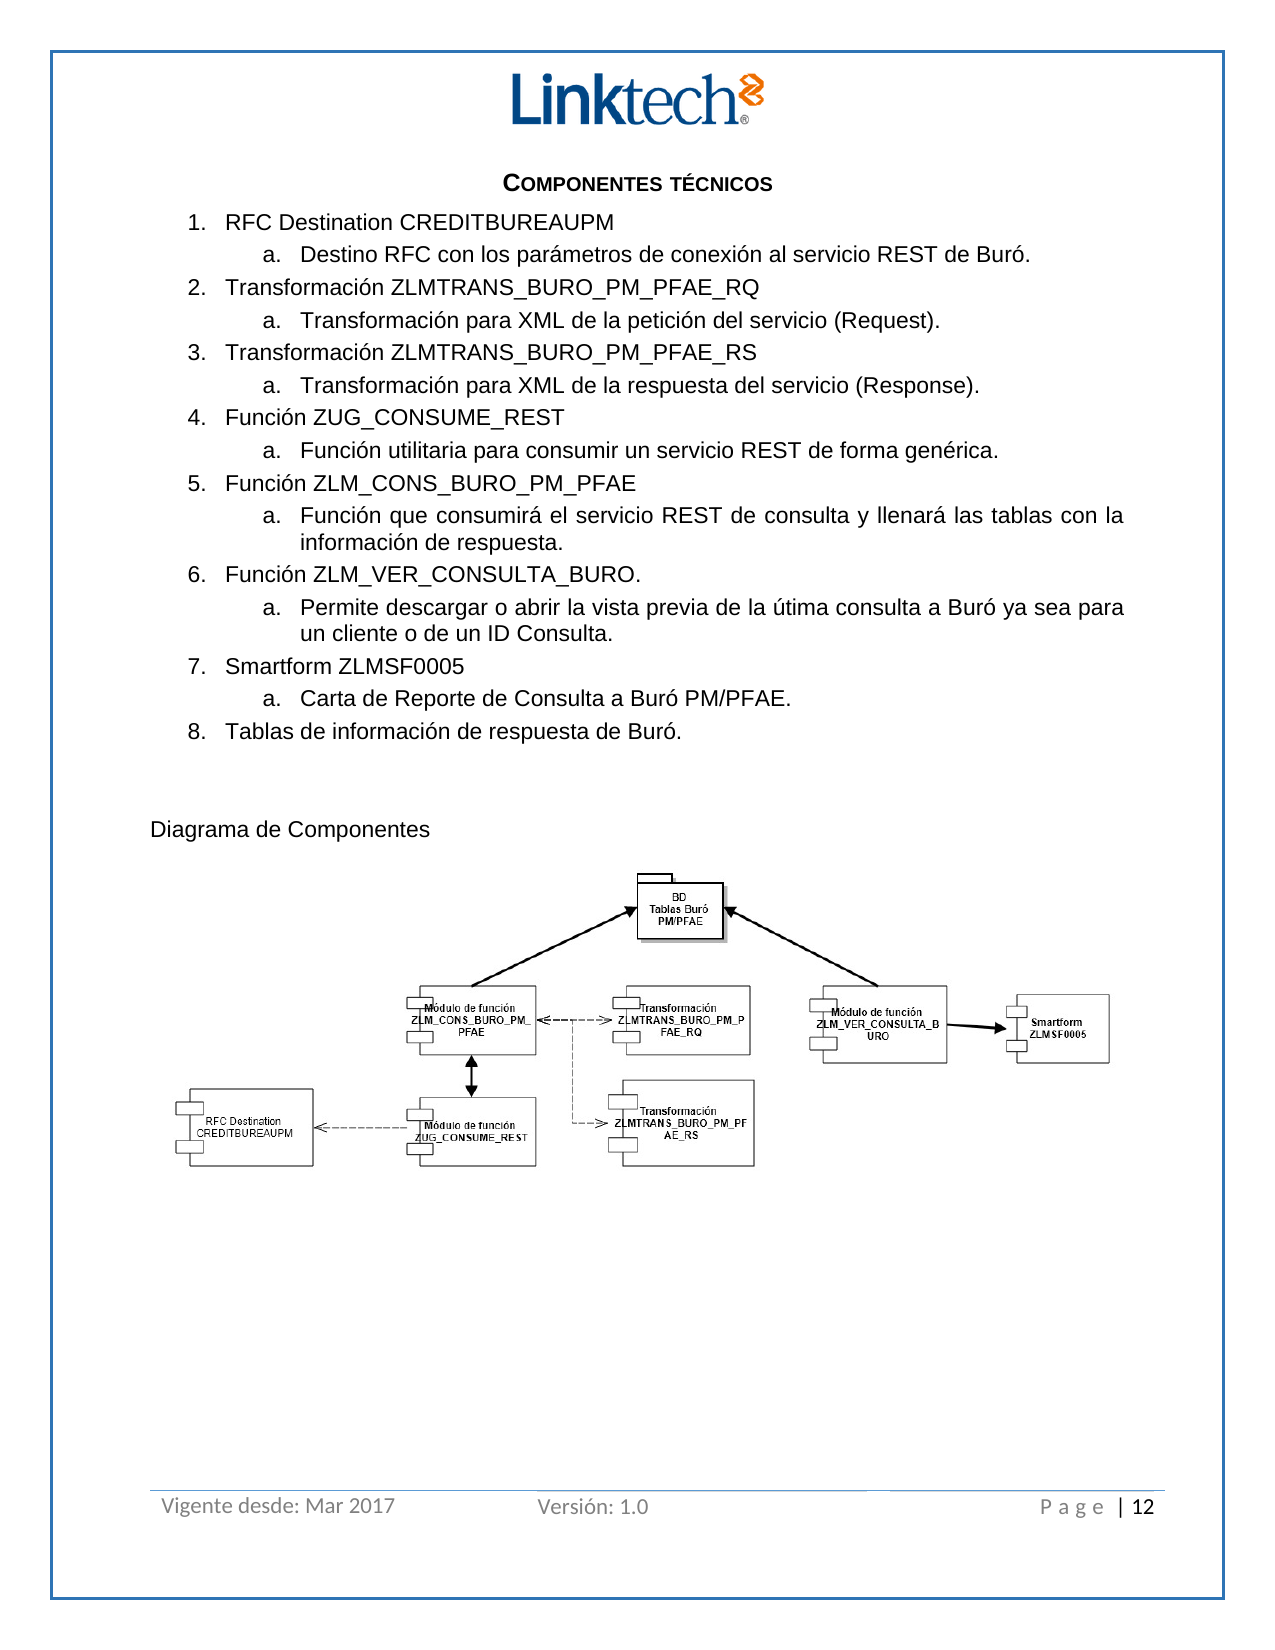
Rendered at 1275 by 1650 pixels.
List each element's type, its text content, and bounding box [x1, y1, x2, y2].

list Permite descargar o abrir la vista previa de la útima consulta a Buró ya sea para un cliente o de un ID Consulta. [262, 594, 1125, 646]
list Función utilitaria para consumir un servicio REST de forma genérica. [262, 437, 1125, 463]
picture [150, 848, 1125, 1183]
list Función ZLM_CONS_BURO_PM_PFAE [187, 469, 1125, 496]
text Diagrama de Componentes [150, 816, 1125, 842]
list Destino RFC con los parámetros de conexión al servicio REST de Buró. [262, 241, 1125, 268]
list Transformación para XML de la respuesta del servicio (Response). [262, 372, 1125, 398]
list Función ZUG_CONSUME_REST [187, 404, 1125, 431]
list Tablas de información de respuesta de Buró. [187, 718, 1125, 744]
list Función ZLM_VER_CONSULTA_BURO. [187, 561, 1125, 587]
list Función que consumirá el servicio REST de consulta y llenará las tablas con la información de respuesta. [262, 502, 1125, 555]
list RFC Destination CREDITBUREAUPM [187, 209, 1125, 235]
list Carta de Reporte de Consulta a Buró PM/PFAE. [262, 685, 1125, 712]
list Smartform ZLMSF0005 [187, 653, 1125, 679]
list Transformación ZLMTRANS_BURO_PM_PFAE_RQ [187, 274, 1125, 300]
picture [507, 67, 764, 127]
subtitle Componentes técnicos [150, 167, 1125, 196]
list Transformación ZLMTRANS_BURO_PM_PFAE_RS [187, 339, 1125, 366]
list Transformación para XML de la petición del servicio (Request). [262, 307, 1125, 333]
